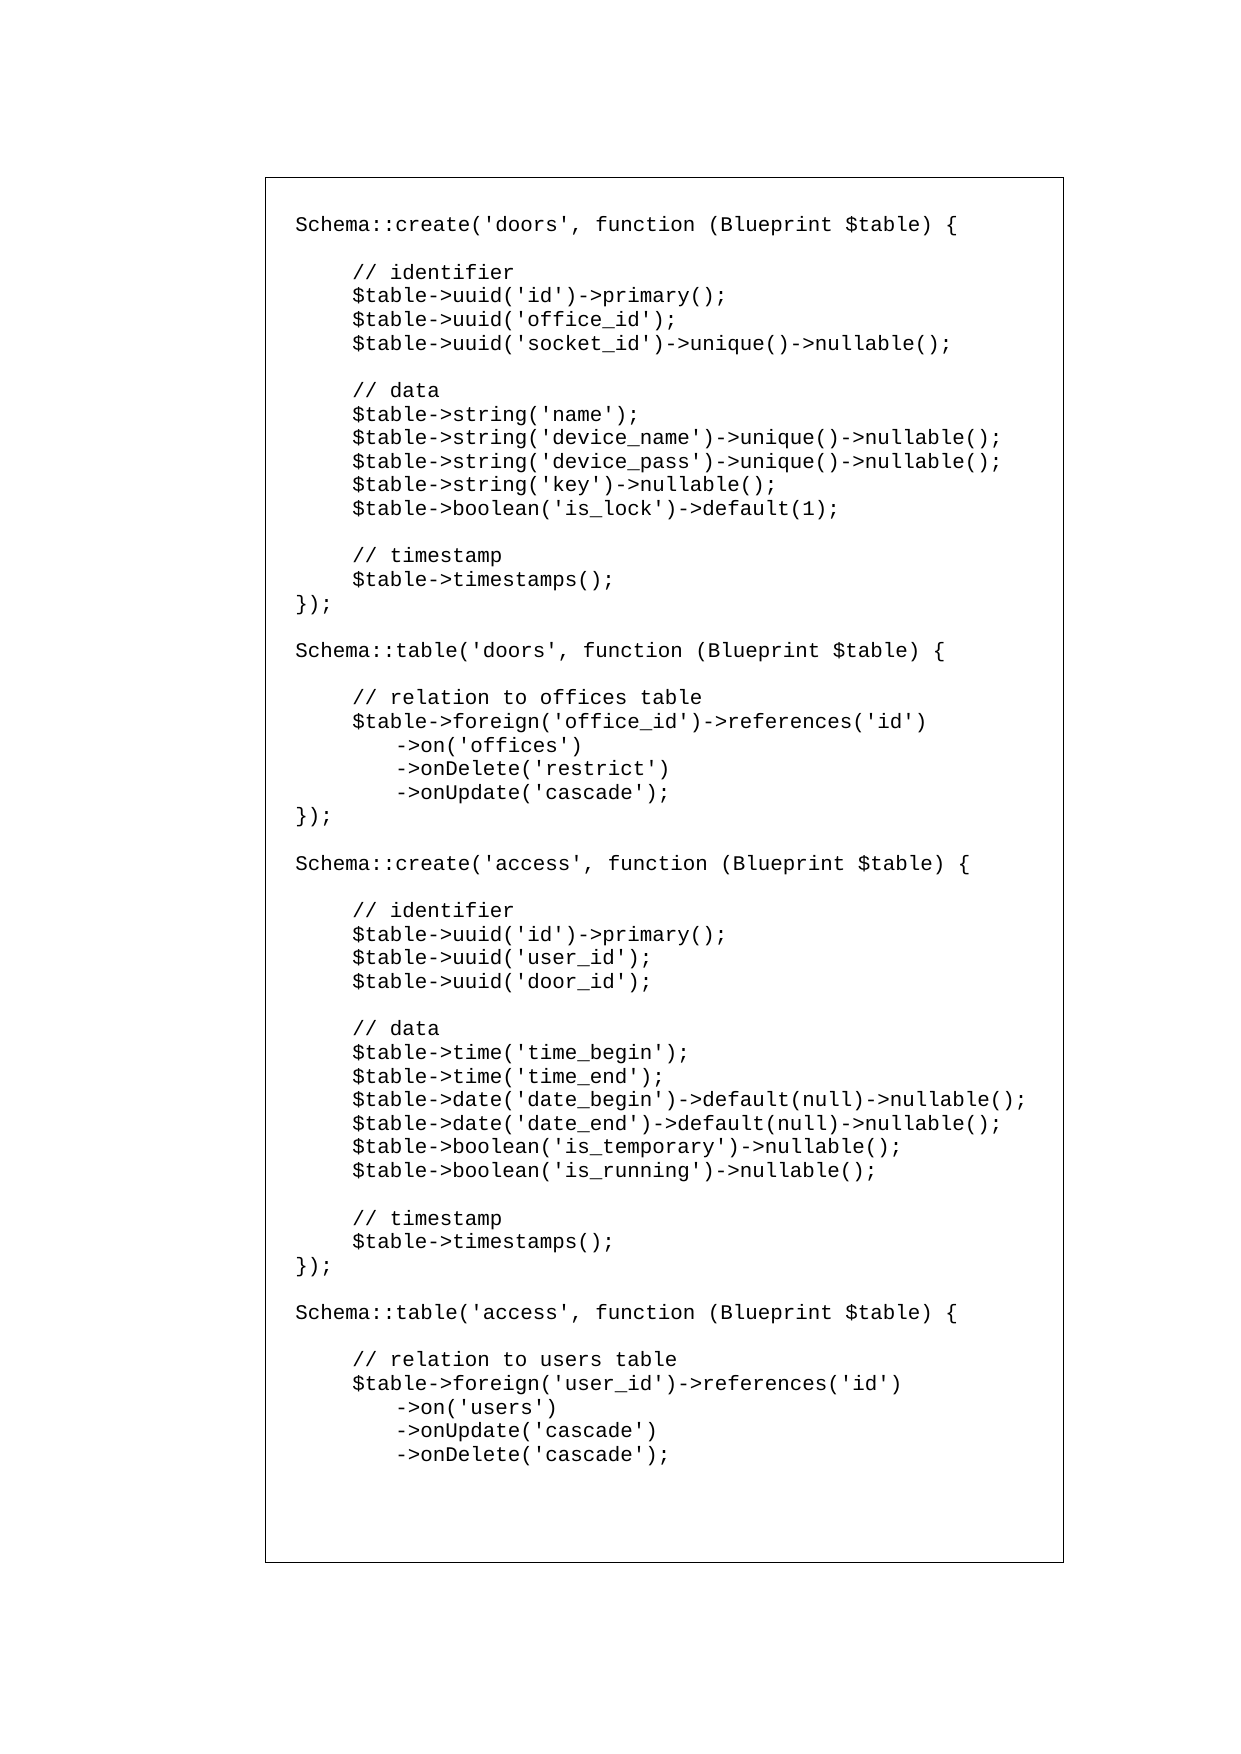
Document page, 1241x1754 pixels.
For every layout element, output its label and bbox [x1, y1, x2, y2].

table_header [266, 178, 1063, 1562]
